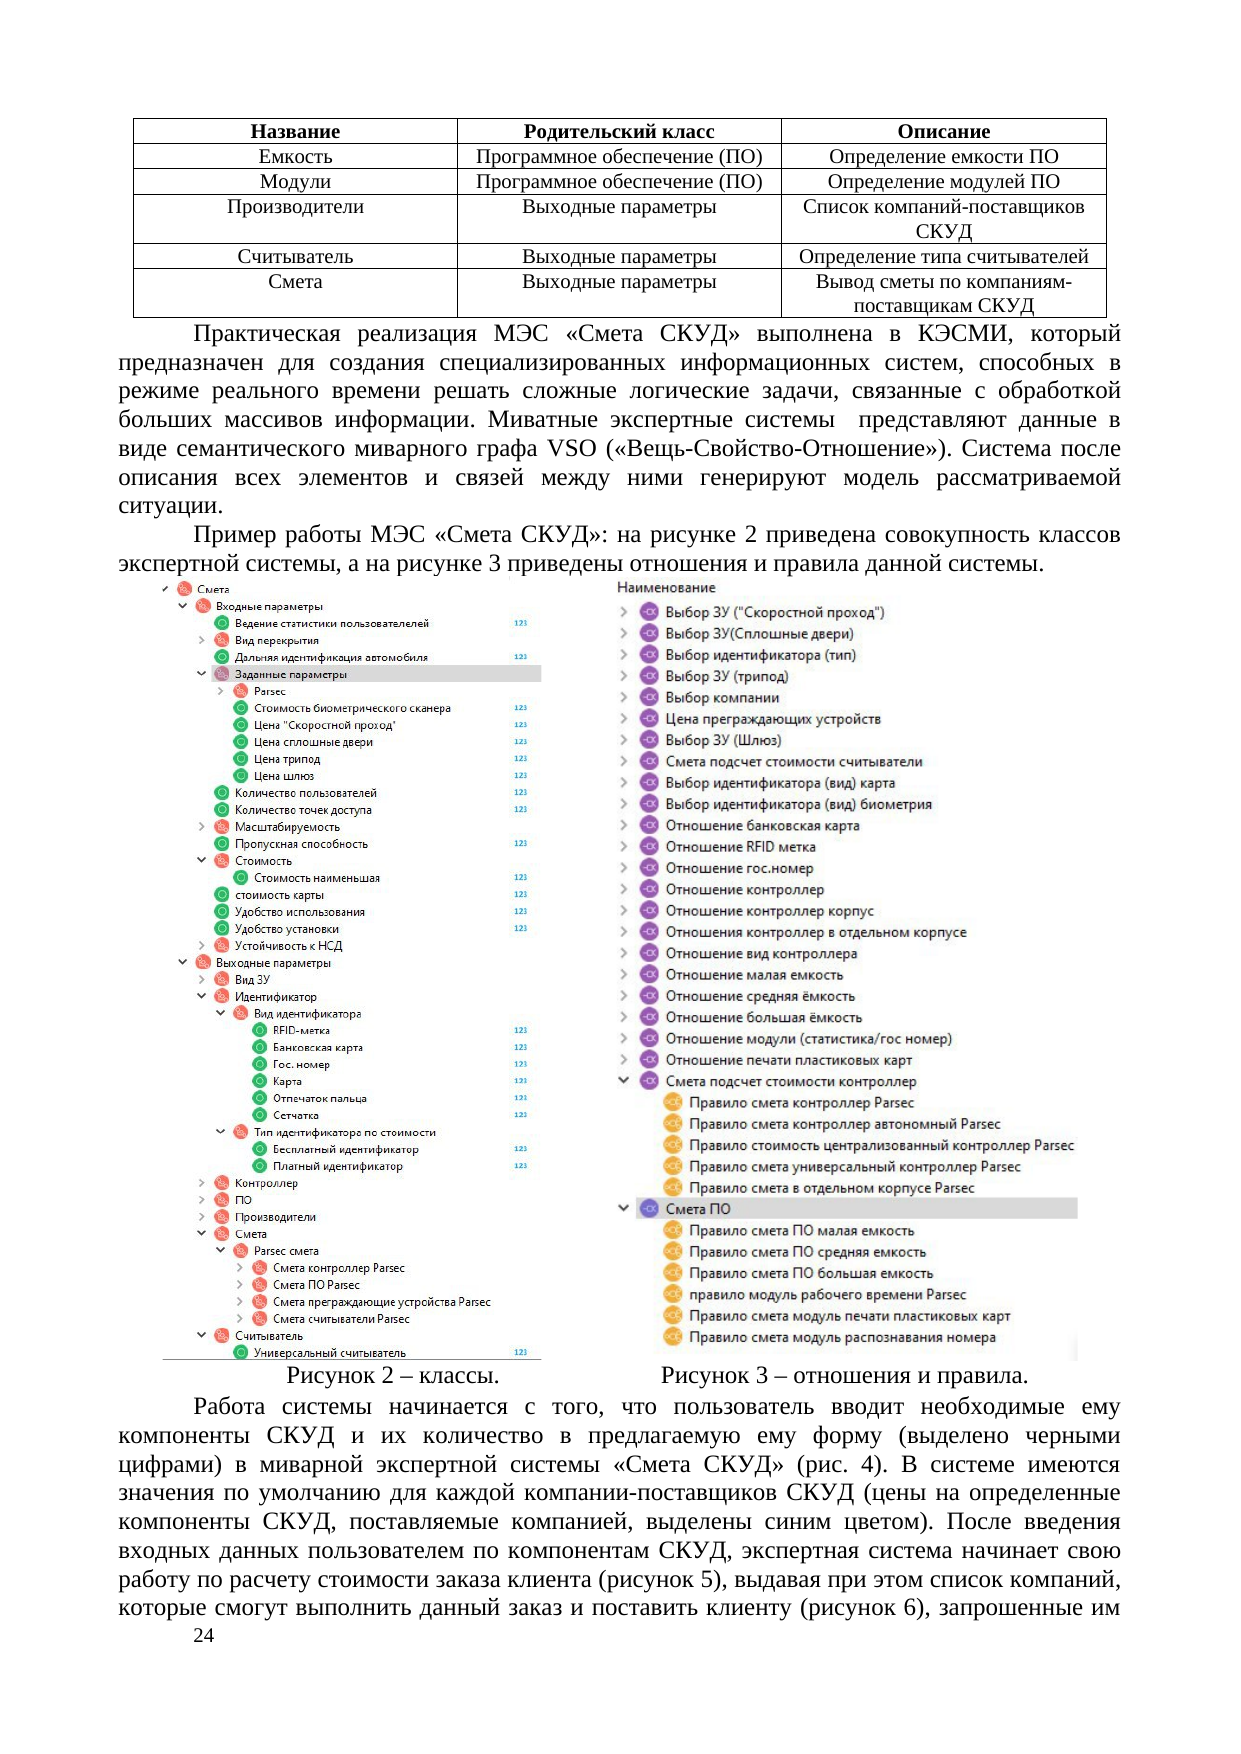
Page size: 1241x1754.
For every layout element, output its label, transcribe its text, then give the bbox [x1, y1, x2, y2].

table_cell Определение модулей ПО [782, 169, 1106, 193]
table_cell Выходные параметры [458, 195, 781, 243]
table_cell Программное обеспечение (ПО) [458, 144, 781, 168]
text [118, 1391, 1122, 1621]
table_header Родительский класс [458, 119, 781, 143]
table_cell Емкость [134, 144, 457, 168]
table_cell Выходные параметры [458, 244, 781, 268]
table_cell Выходные параметры [458, 269, 781, 317]
table_cell Программное обеспечение (ПО) [458, 169, 781, 193]
table_cell Смета [134, 269, 457, 317]
table_header Описание [782, 119, 1106, 143]
table_cell Модули [134, 169, 457, 193]
table_cell Определение емкости ПО [782, 144, 1106, 168]
picture [616, 577, 1078, 1361]
text Пример работы МЭС «Смета СКУД»: на рисунке 2 приведена совокупность классов экспертной системы, а на рисунке 3 приведены отношения и правила данной системы. [118, 519, 1122, 577]
text Рисунок 2 – классы. Рисунок 3 – отношения и правила. [118, 1360, 1122, 1389]
table_cell Определение типа считывателей [782, 244, 1106, 268]
table_cell Вывод сметы по компаниям-поставщикам СКУД [782, 269, 1106, 317]
table_header Название [134, 119, 457, 143]
picture [162, 576, 542, 1361]
table_cell Производители [134, 195, 457, 243]
table_cell Список компаний-поставщиков СКУД [782, 195, 1106, 243]
text Практическая реализация МЭС «Смета СКУД» выполнена в КЭСМИ, который предназначен для создания специализированных информационных систем, способных в режиме реального времени решать сложные логические задачи, связанные с обработкой больших массивов информации. Миватные экспертные системы представляют данные в виде семантического миварного графа VSO («Вещь-Свойство-Отношение»). Система после описания всех элементов и связей между ними генерируют модель рассматриваемой ситуации. [118, 318, 1122, 519]
table_cell Считыватель [134, 244, 457, 268]
